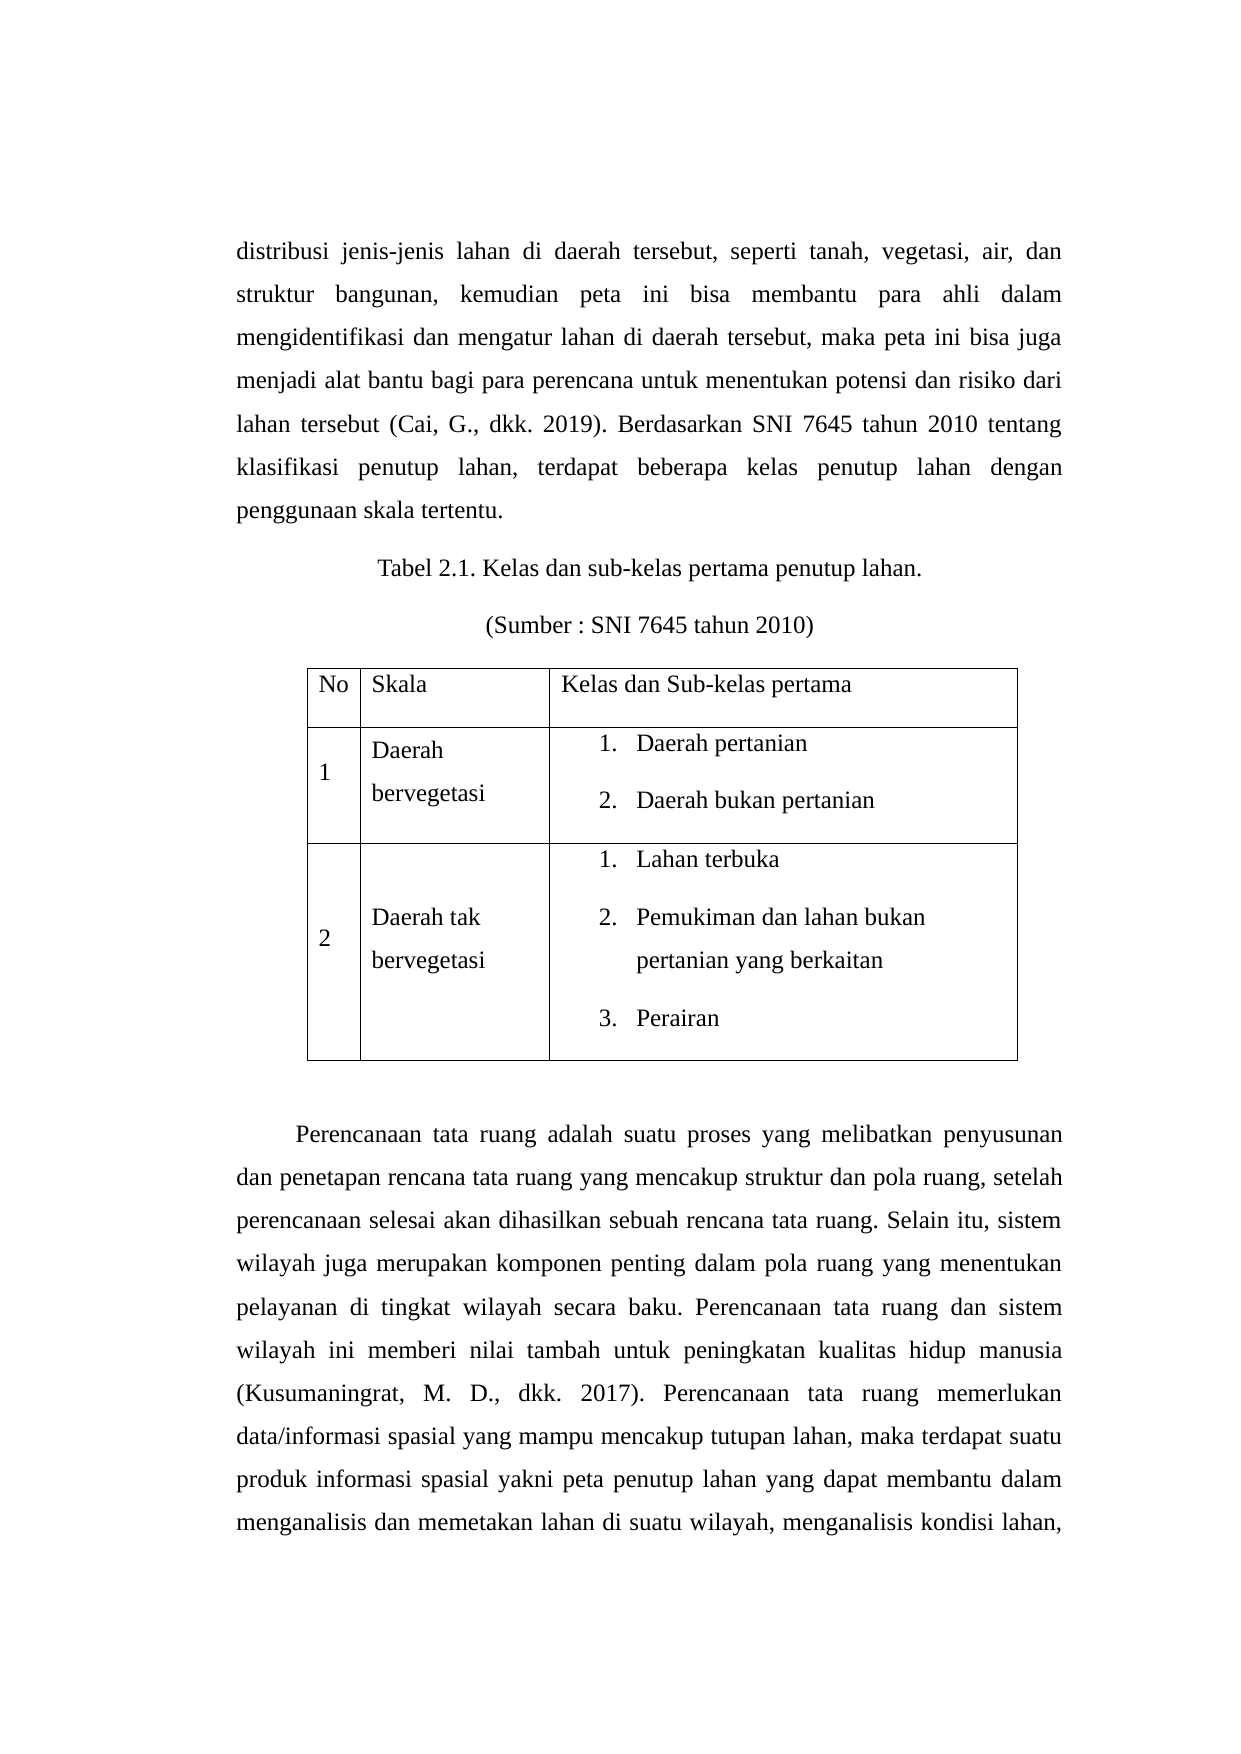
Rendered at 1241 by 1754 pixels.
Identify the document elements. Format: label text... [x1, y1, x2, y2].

text (Sumber : SNI 7645 tahun 2010) [236, 610, 1063, 639]
table_header No [308, 669, 360, 727]
table_cell 1 [308, 728, 360, 843]
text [236, 236, 1063, 524]
text Tabel 2.1. Kelas dan sub-kelas pertama penutup lahan. [236, 553, 1063, 581]
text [236, 1119, 1063, 1536]
table_cell Daerah tak bervegetasi [361, 844, 549, 1060]
table_header Skala [361, 669, 549, 727]
table_cell Daerah bervegetasi [361, 728, 549, 843]
table_cell Daerah pertanian Daerah bukan pertanian [550, 728, 1017, 843]
table_header Kelas dan Sub-kelas pertama [550, 669, 1017, 727]
table_cell Lahan terbuka Pemukiman dan lahan bukan pertanian yang berkaitan Perairan [550, 844, 1017, 1060]
table_cell 2 [308, 844, 360, 1060]
